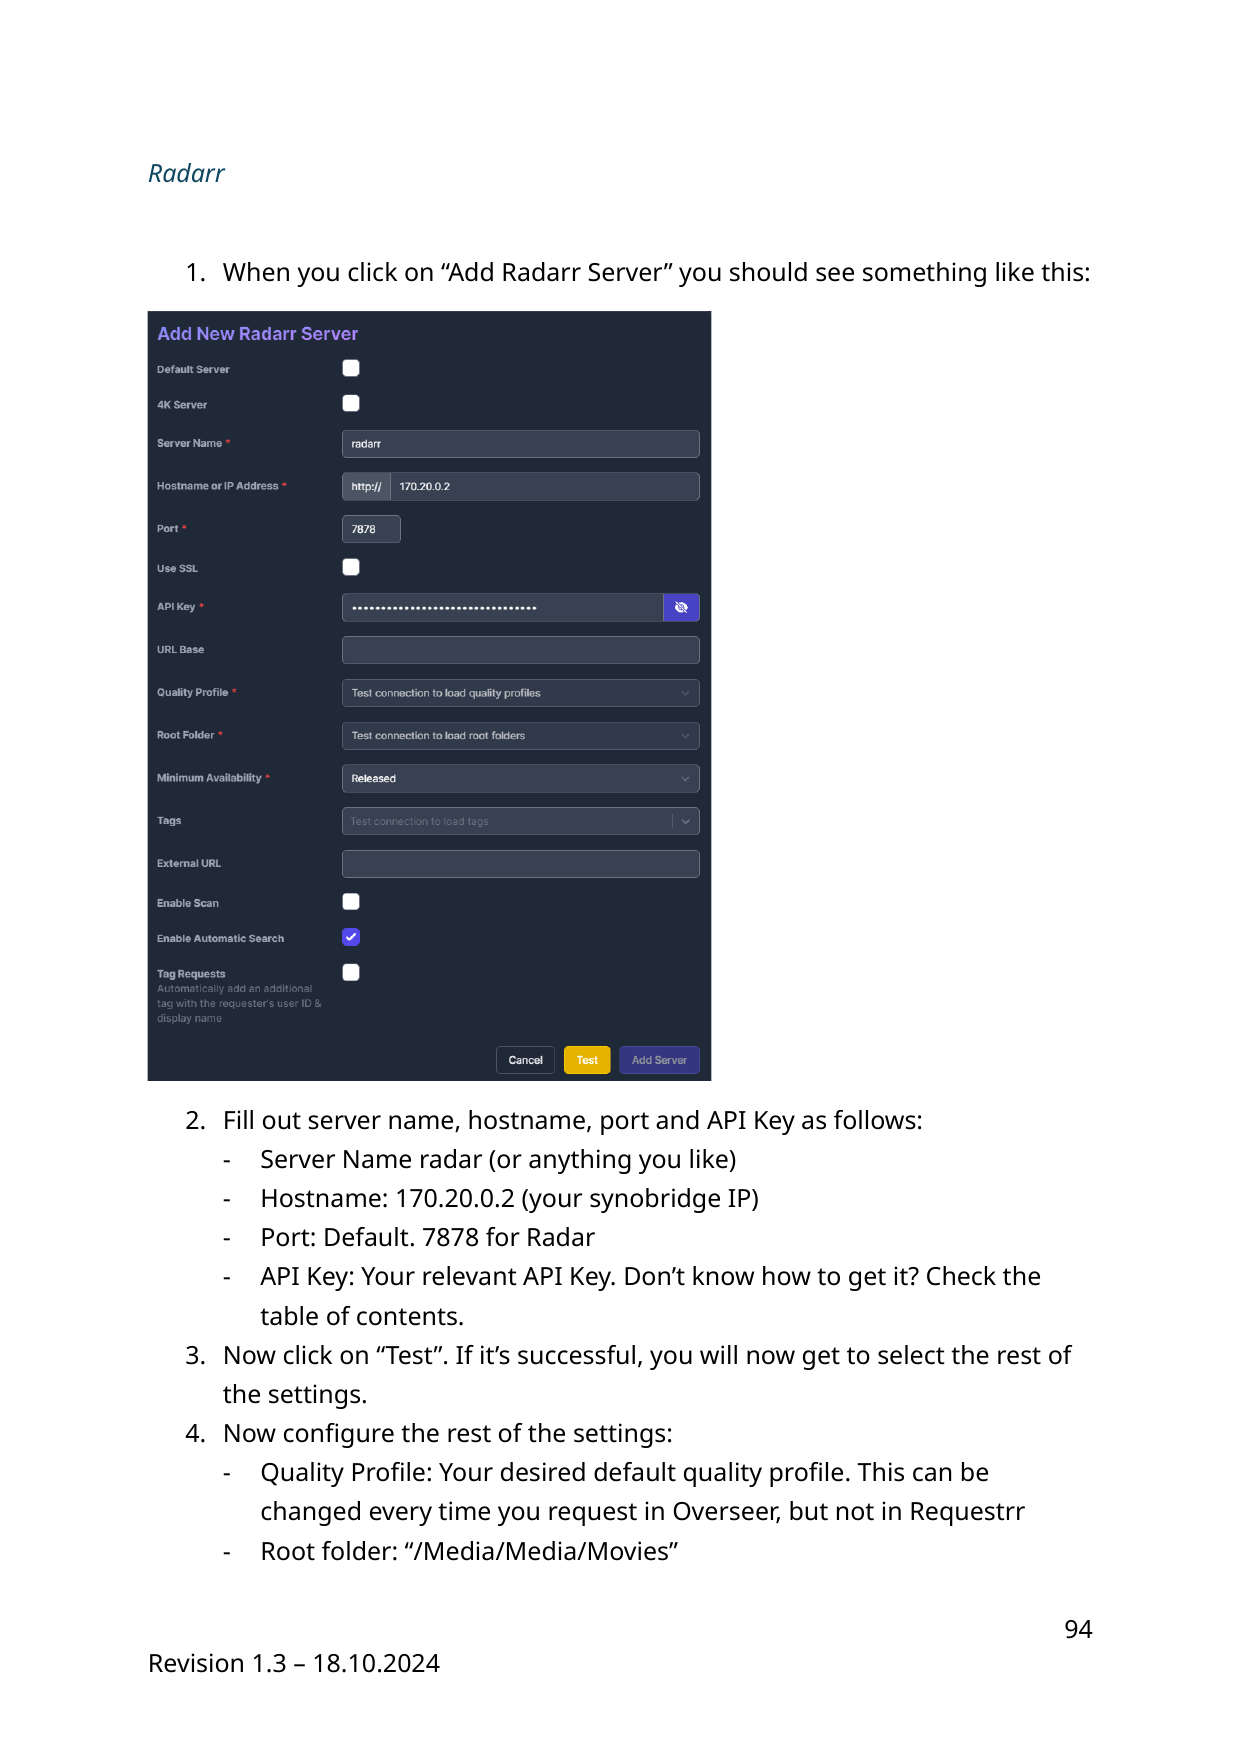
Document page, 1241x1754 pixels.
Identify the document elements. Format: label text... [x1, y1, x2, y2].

list Quality Profile: Your desired default quality profile. This can be changed every time you request in Overseer, but not in Requestrr [223, 1455, 1093, 1528]
list Hostname: 170.20.0.2 (your synobridge IP) [223, 1181, 1093, 1215]
picture [147, 311, 712, 1081]
list API Key: Your relevant API Key. Don’t know how to get it? Check the table of contents. [223, 1259, 1093, 1332]
list Now click on “Test”. If it’s successful, you will now get to select the rest of the settings. [185, 1337, 1093, 1411]
list Now configure the rest of the settings: [185, 1416, 1093, 1450]
list Port: Default. 7878 for Radar [223, 1220, 1093, 1254]
list When you click on “Add Radarr Server” you should see something like this: [185, 255, 1093, 289]
list Root folder: “/Media/Media/Movies” [223, 1533, 1093, 1567]
list Server Name radar (or anything you like) [223, 1142, 1093, 1176]
subtitle Radarr [148, 156, 1093, 190]
list Fill out server name, hostname, port and API Key as follows: [185, 1102, 1093, 1136]
